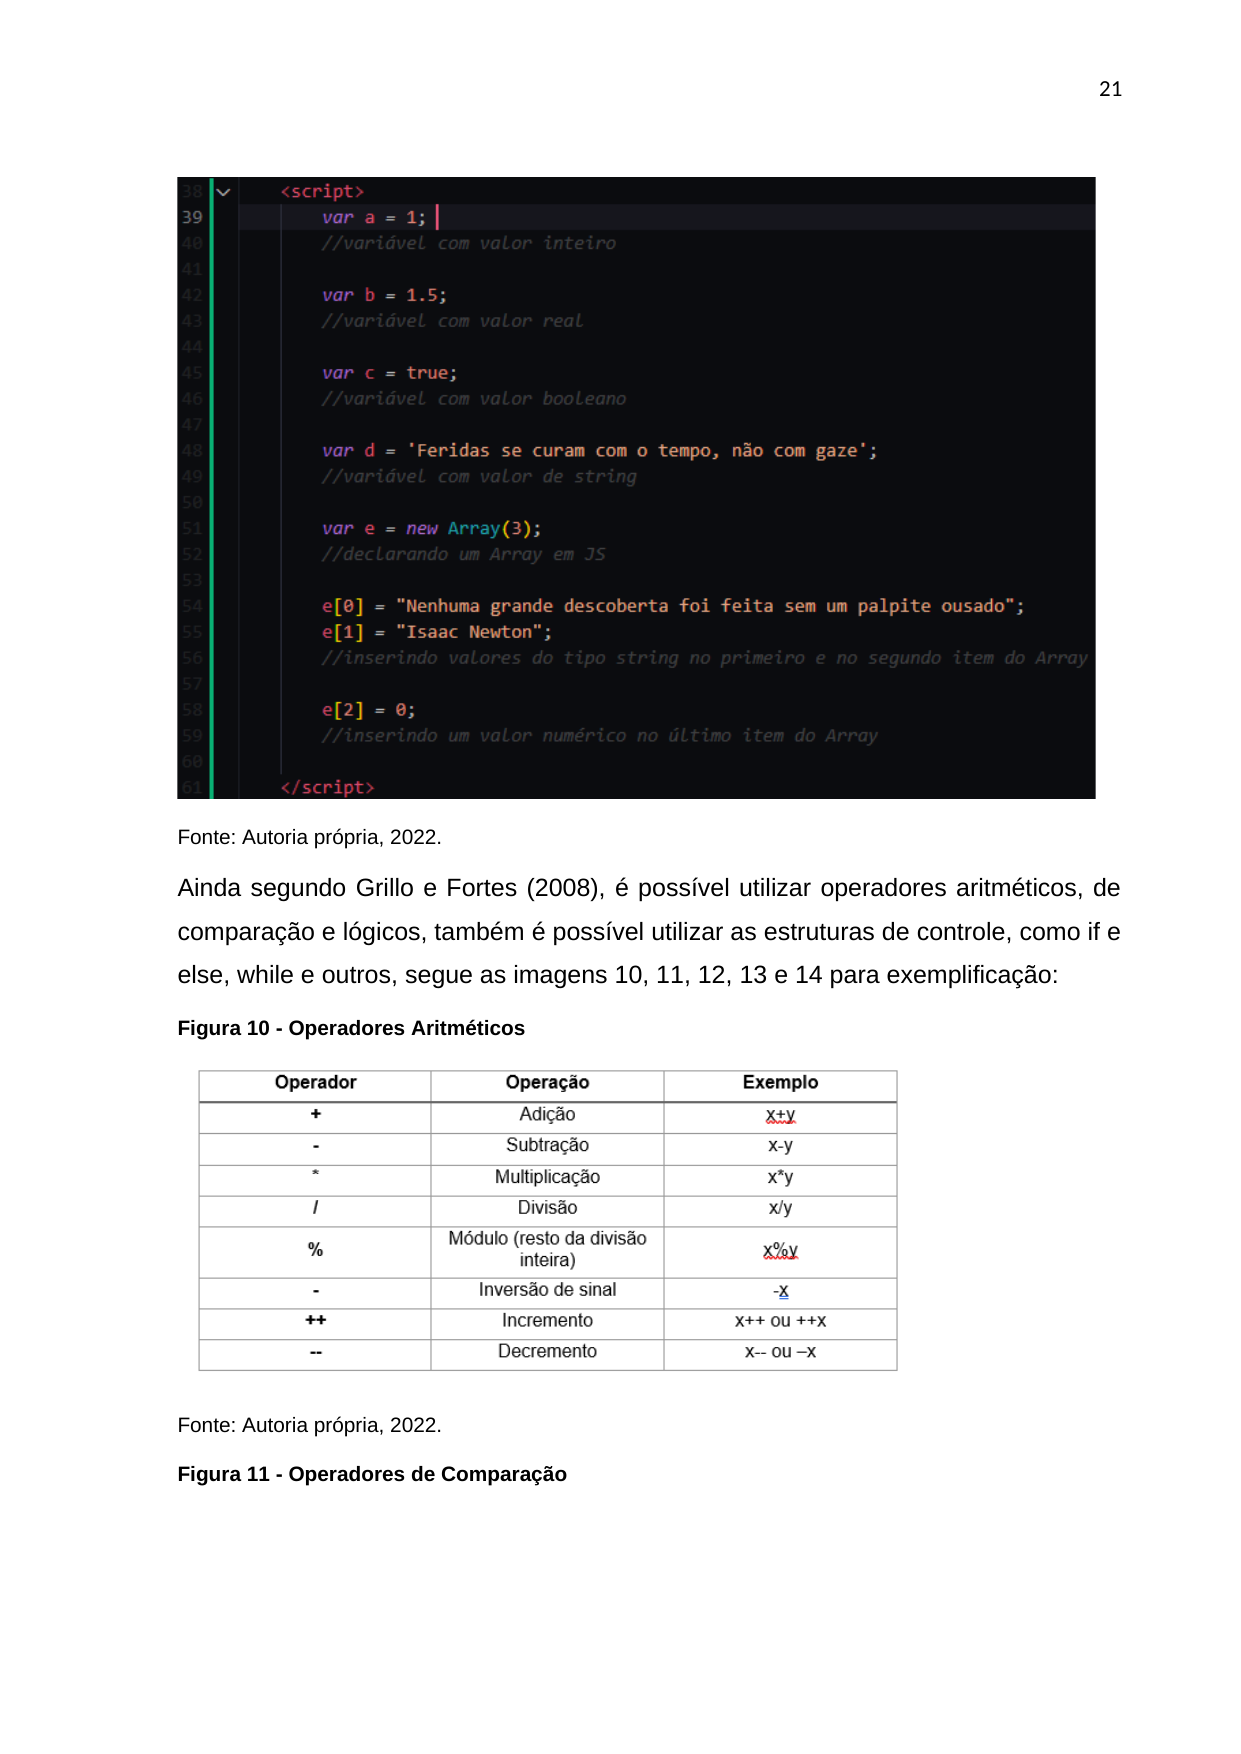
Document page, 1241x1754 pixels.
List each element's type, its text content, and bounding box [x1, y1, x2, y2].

text Fonte: Autoria própria, 2022. [177, 1413, 1122, 1437]
picture [177, 1051, 917, 1387]
picture [177, 177, 1096, 799]
text Fonte: Autoria própria, 2022. [177, 825, 1122, 849]
text Ainda segundo Grillo e Fortes (2008), é possível utilizar operadores aritméticos, de comparação e lógicos, também é possível utilizar as estruturas de controle, como if e else, while e outros, segue as imagens 10, 11, 12, 13 e 14 para exemplificação: [177, 873, 1122, 988]
